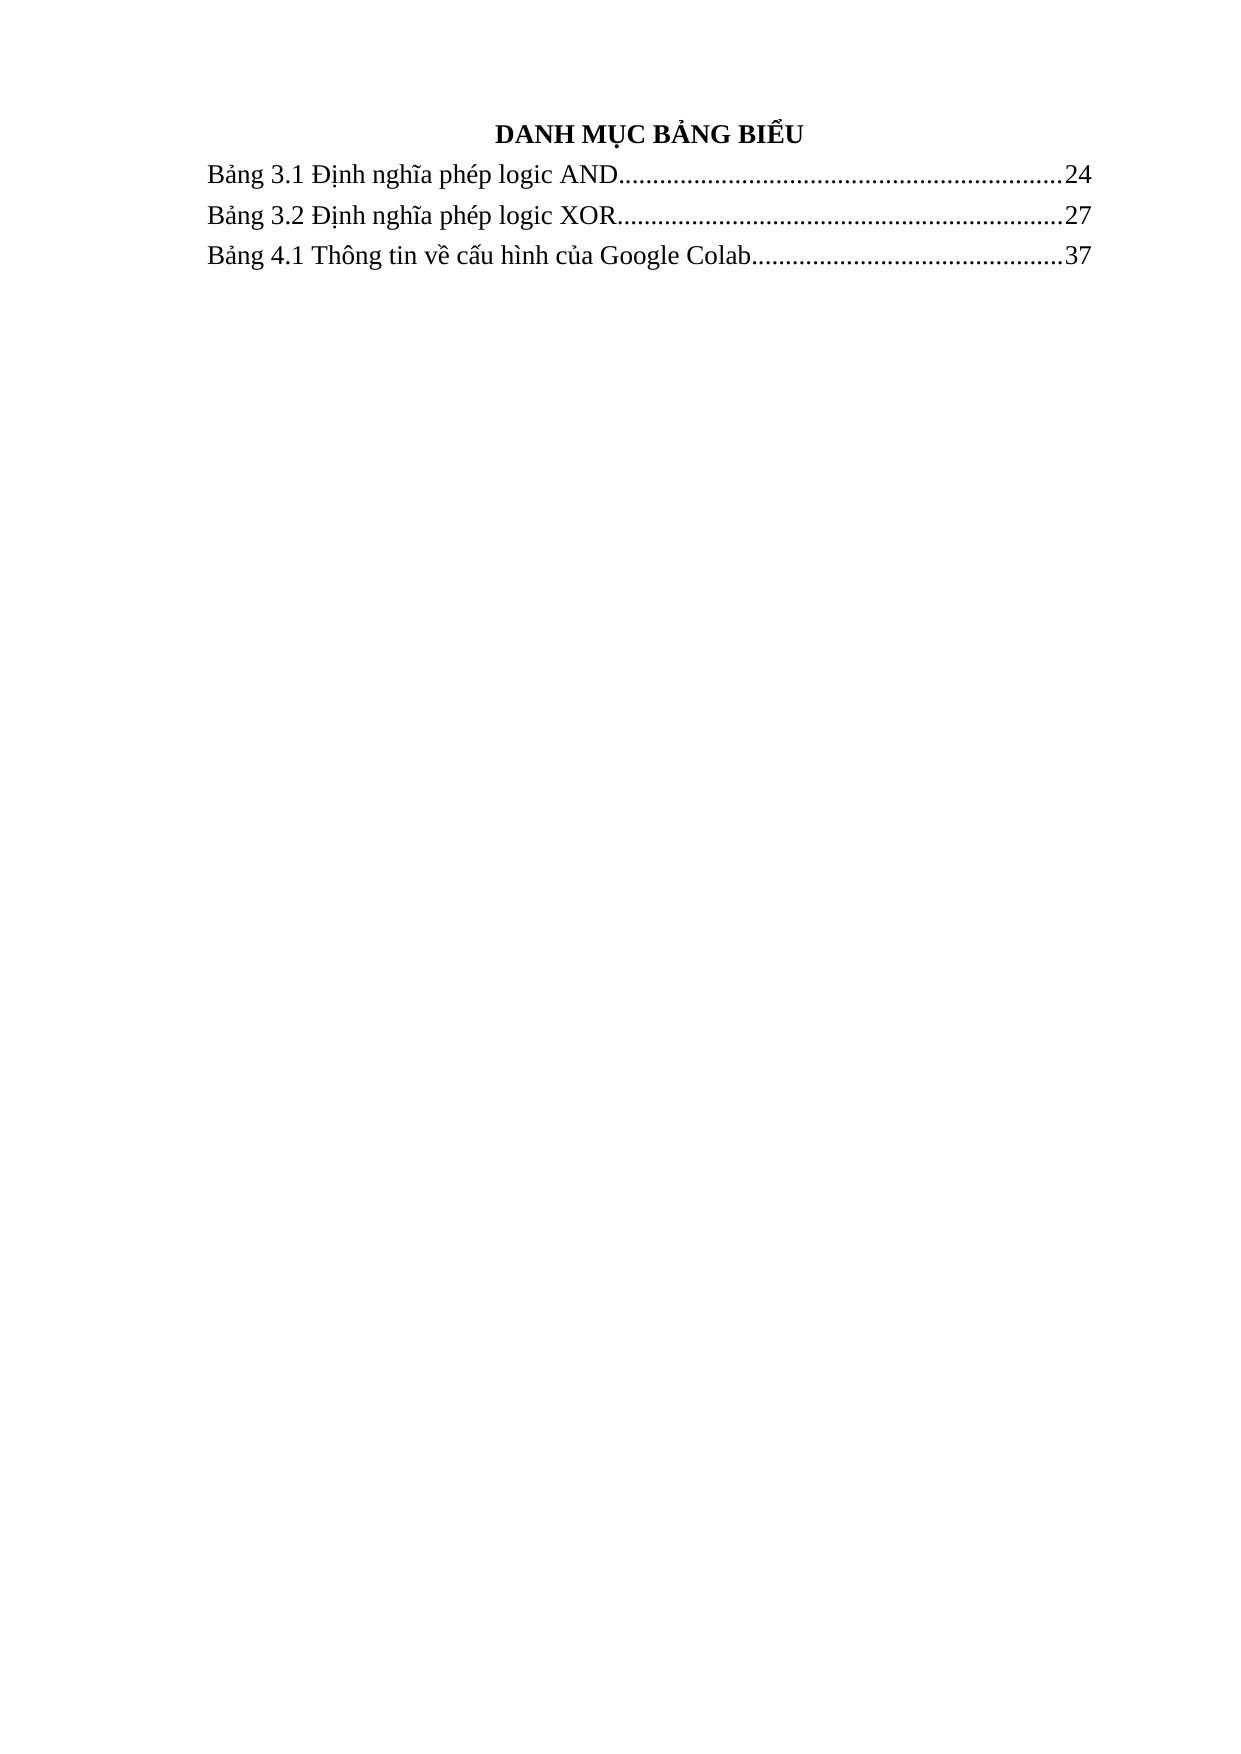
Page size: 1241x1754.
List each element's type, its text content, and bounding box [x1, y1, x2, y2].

text Bảng 3.1 Định nghĩa phép logic AND 24 [207, 158, 1092, 190]
text Bảng 3.2 Định nghĩa phép logic XOR 27 [207, 199, 1092, 230]
subtitle DANH MỤC BẢNG BIỂU [207, 118, 1092, 149]
text Bảng 4.1 Thông tin về cấu hình của Google Colab 37 [207, 239, 1092, 271]
